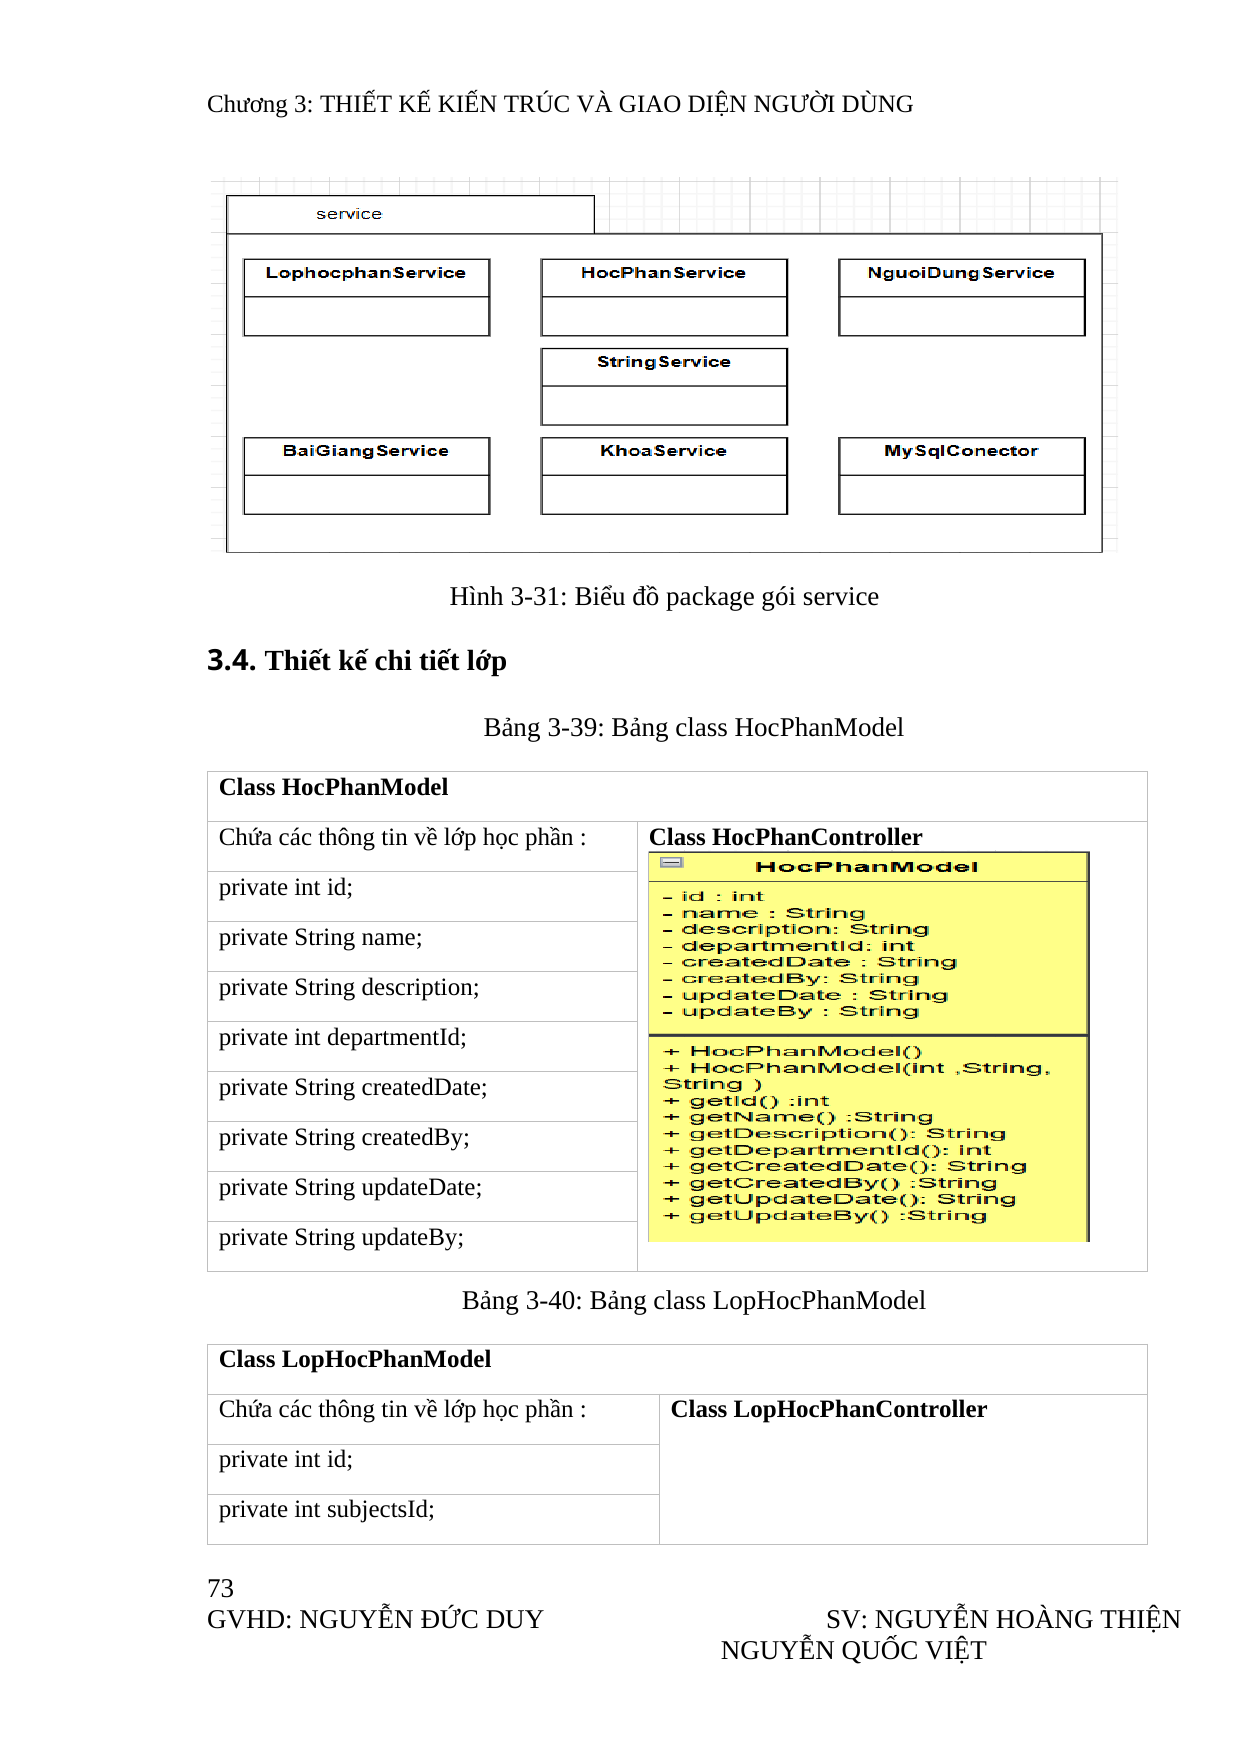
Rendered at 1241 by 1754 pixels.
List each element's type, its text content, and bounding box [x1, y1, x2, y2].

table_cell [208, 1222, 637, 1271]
picture [648, 850, 1090, 1242]
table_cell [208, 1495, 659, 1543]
picture [210, 177, 1119, 553]
subtitle Thiết kế chi tiết lớp [207, 639, 1122, 679]
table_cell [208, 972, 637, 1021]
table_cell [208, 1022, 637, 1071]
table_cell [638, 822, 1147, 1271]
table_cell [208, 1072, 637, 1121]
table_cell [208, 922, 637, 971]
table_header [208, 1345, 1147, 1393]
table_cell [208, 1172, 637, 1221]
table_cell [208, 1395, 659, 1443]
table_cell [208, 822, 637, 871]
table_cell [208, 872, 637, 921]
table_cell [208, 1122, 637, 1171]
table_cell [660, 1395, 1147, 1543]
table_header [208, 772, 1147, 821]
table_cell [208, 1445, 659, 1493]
